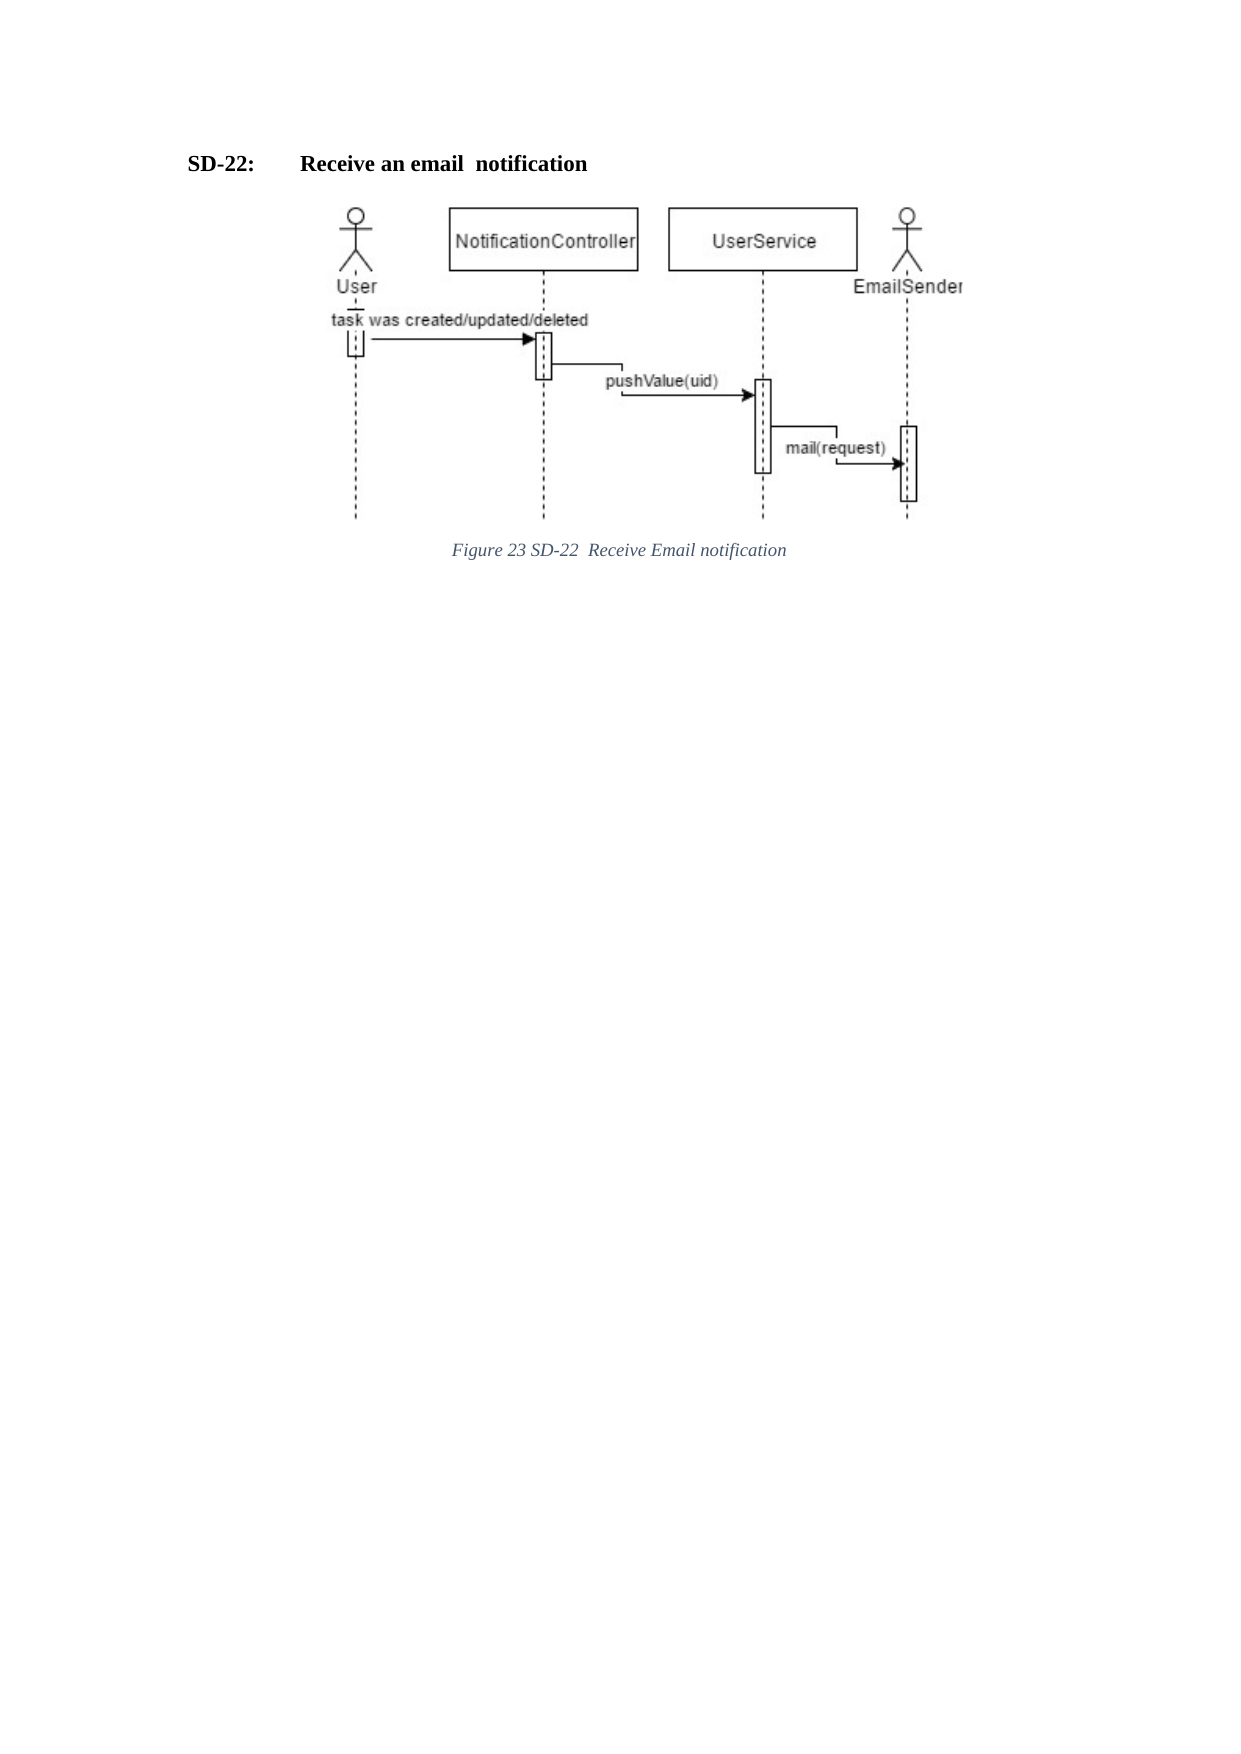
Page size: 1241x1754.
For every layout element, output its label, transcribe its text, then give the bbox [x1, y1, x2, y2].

list Receive an email notification [187, 150, 1090, 176]
picture [277, 195, 963, 521]
